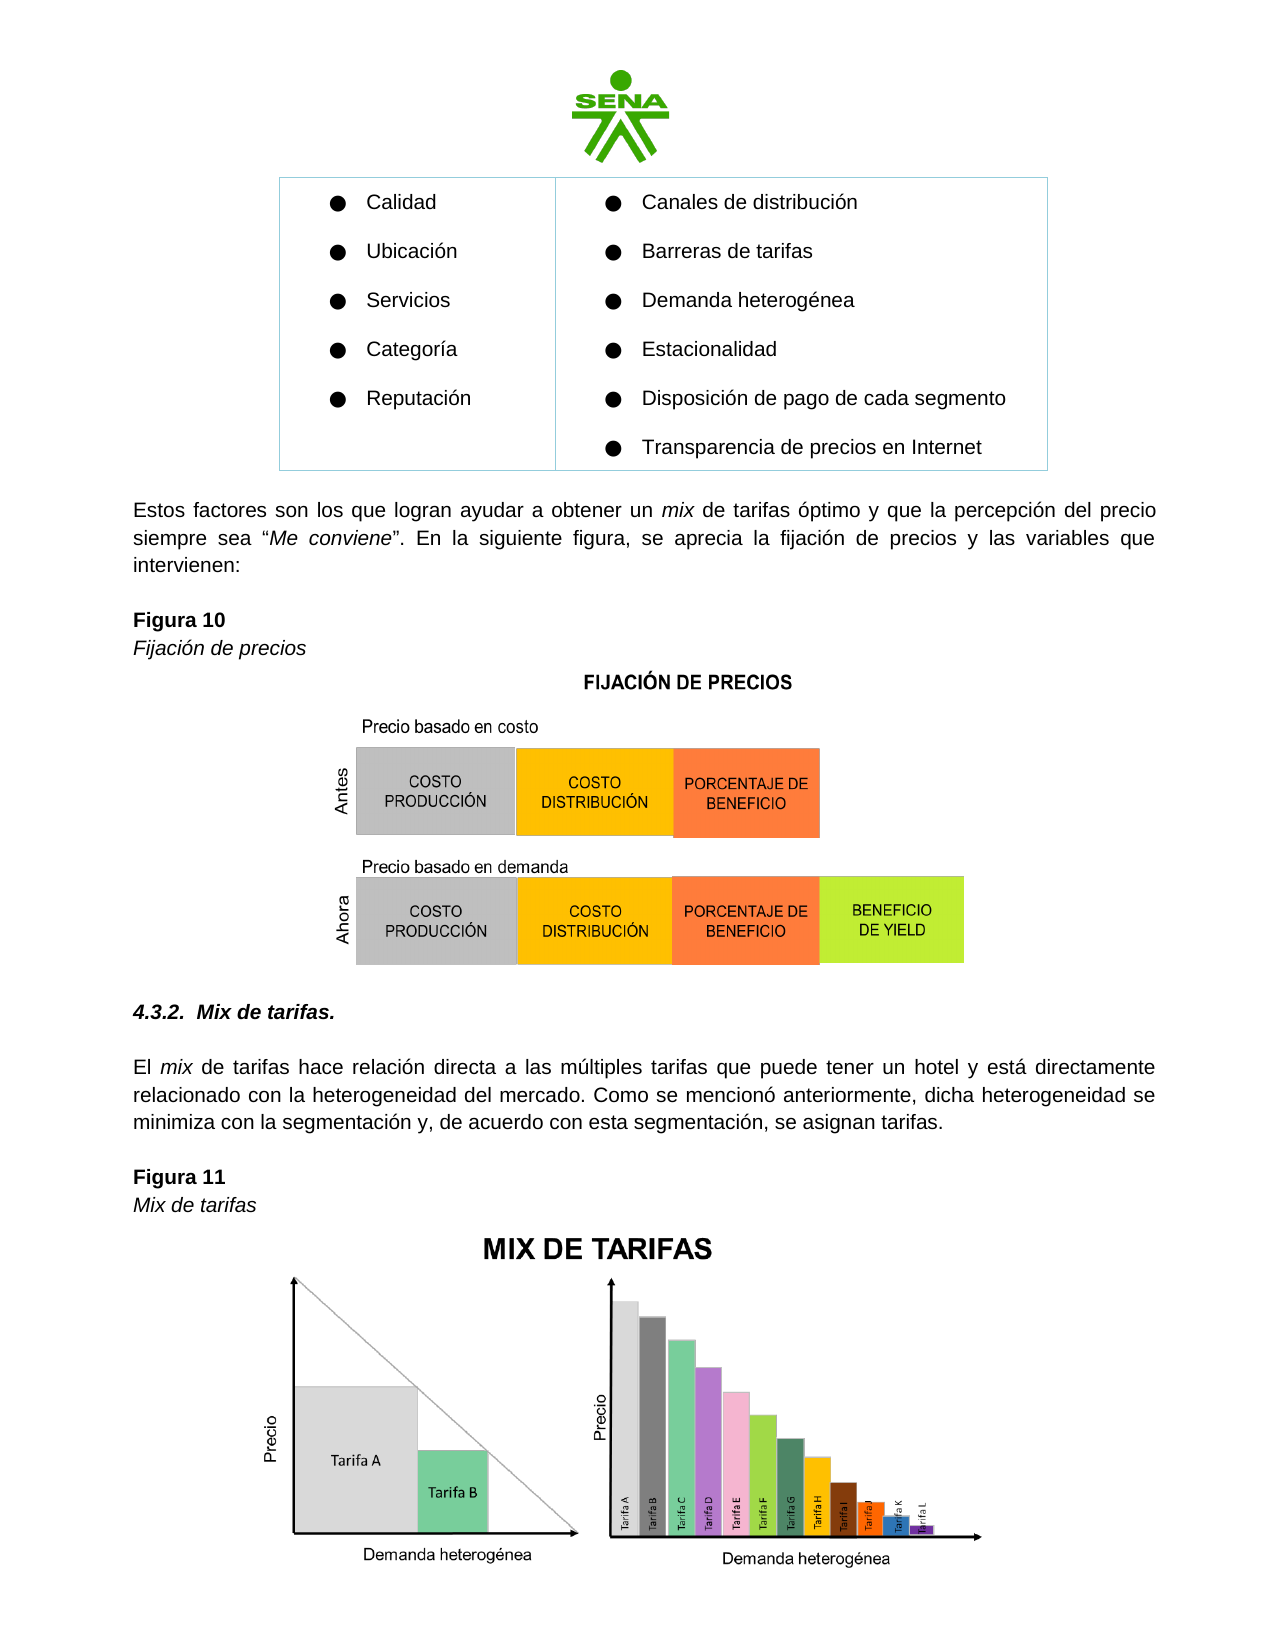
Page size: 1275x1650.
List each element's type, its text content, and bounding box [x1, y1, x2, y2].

text El mix de tarifas hace relación directa a las múltiples tarifas que puede tener un hotel y está directamente relacionado con la heterogeneidad del mercado. Como se mencionó anteriormente, dicha heterogeneidad se minimiza con la segmentación y, de acuerdo con esta segmentación, se asignan tarifas. [133, 1055, 1157, 1134]
picture [325, 663, 964, 965]
table_cell Calidad Ubicación Servicios Categoría Reputación [280, 178, 555, 470]
picture [254, 1221, 990, 1578]
text Figura 11 [133, 1165, 1157, 1189]
text Fijación de precios [133, 636, 1157, 660]
picture [572, 70, 670, 163]
text Mix de tarifas [133, 1192, 1157, 1216]
text 4.3.2. Mix de tarifas. [133, 1000, 1157, 1024]
text Figura 10 [133, 608, 1157, 632]
text Estos factores son los que logran ayudar a obtener un mix de tarifas óptimo y que la percepción del precio siempre sea “Me conviene”. En la siguiente figura, se aprecia la fijación de precios y las variables que intervienen: [133, 498, 1157, 577]
table_cell Canales de distribución Barreras de tarifas Demanda heterogénea Estacionalidad Disposición de pago de cada segmento Transparencia de precios en Internet [556, 178, 1047, 470]
